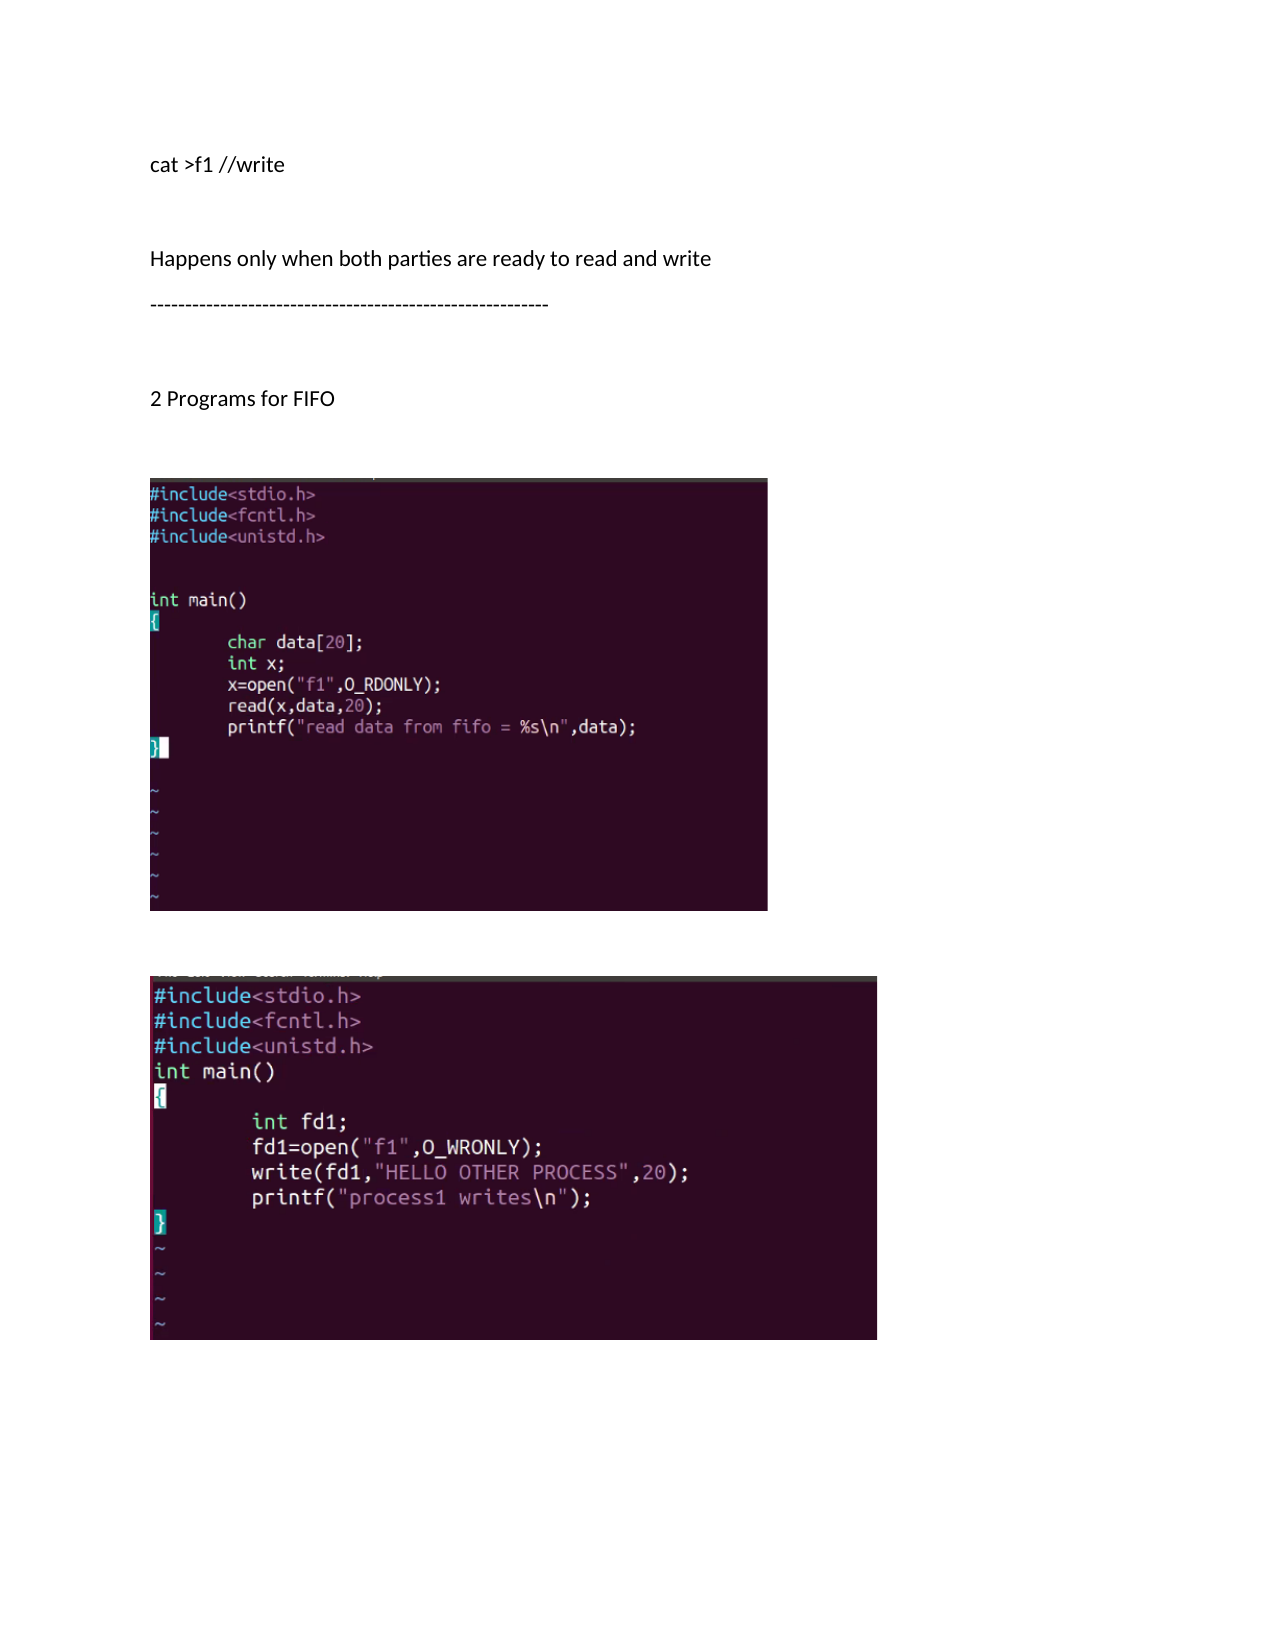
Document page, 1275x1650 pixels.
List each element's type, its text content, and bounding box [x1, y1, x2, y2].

text --------------------------------------------------------- [150, 291, 1125, 319]
text cat >f1 //write [150, 150, 1125, 178]
picture [150, 976, 878, 1340]
text Happens only when both parties are ready to read and write [150, 244, 1125, 272]
picture [150, 478, 768, 911]
text 2 Programs for FIFO [150, 384, 1125, 412]
